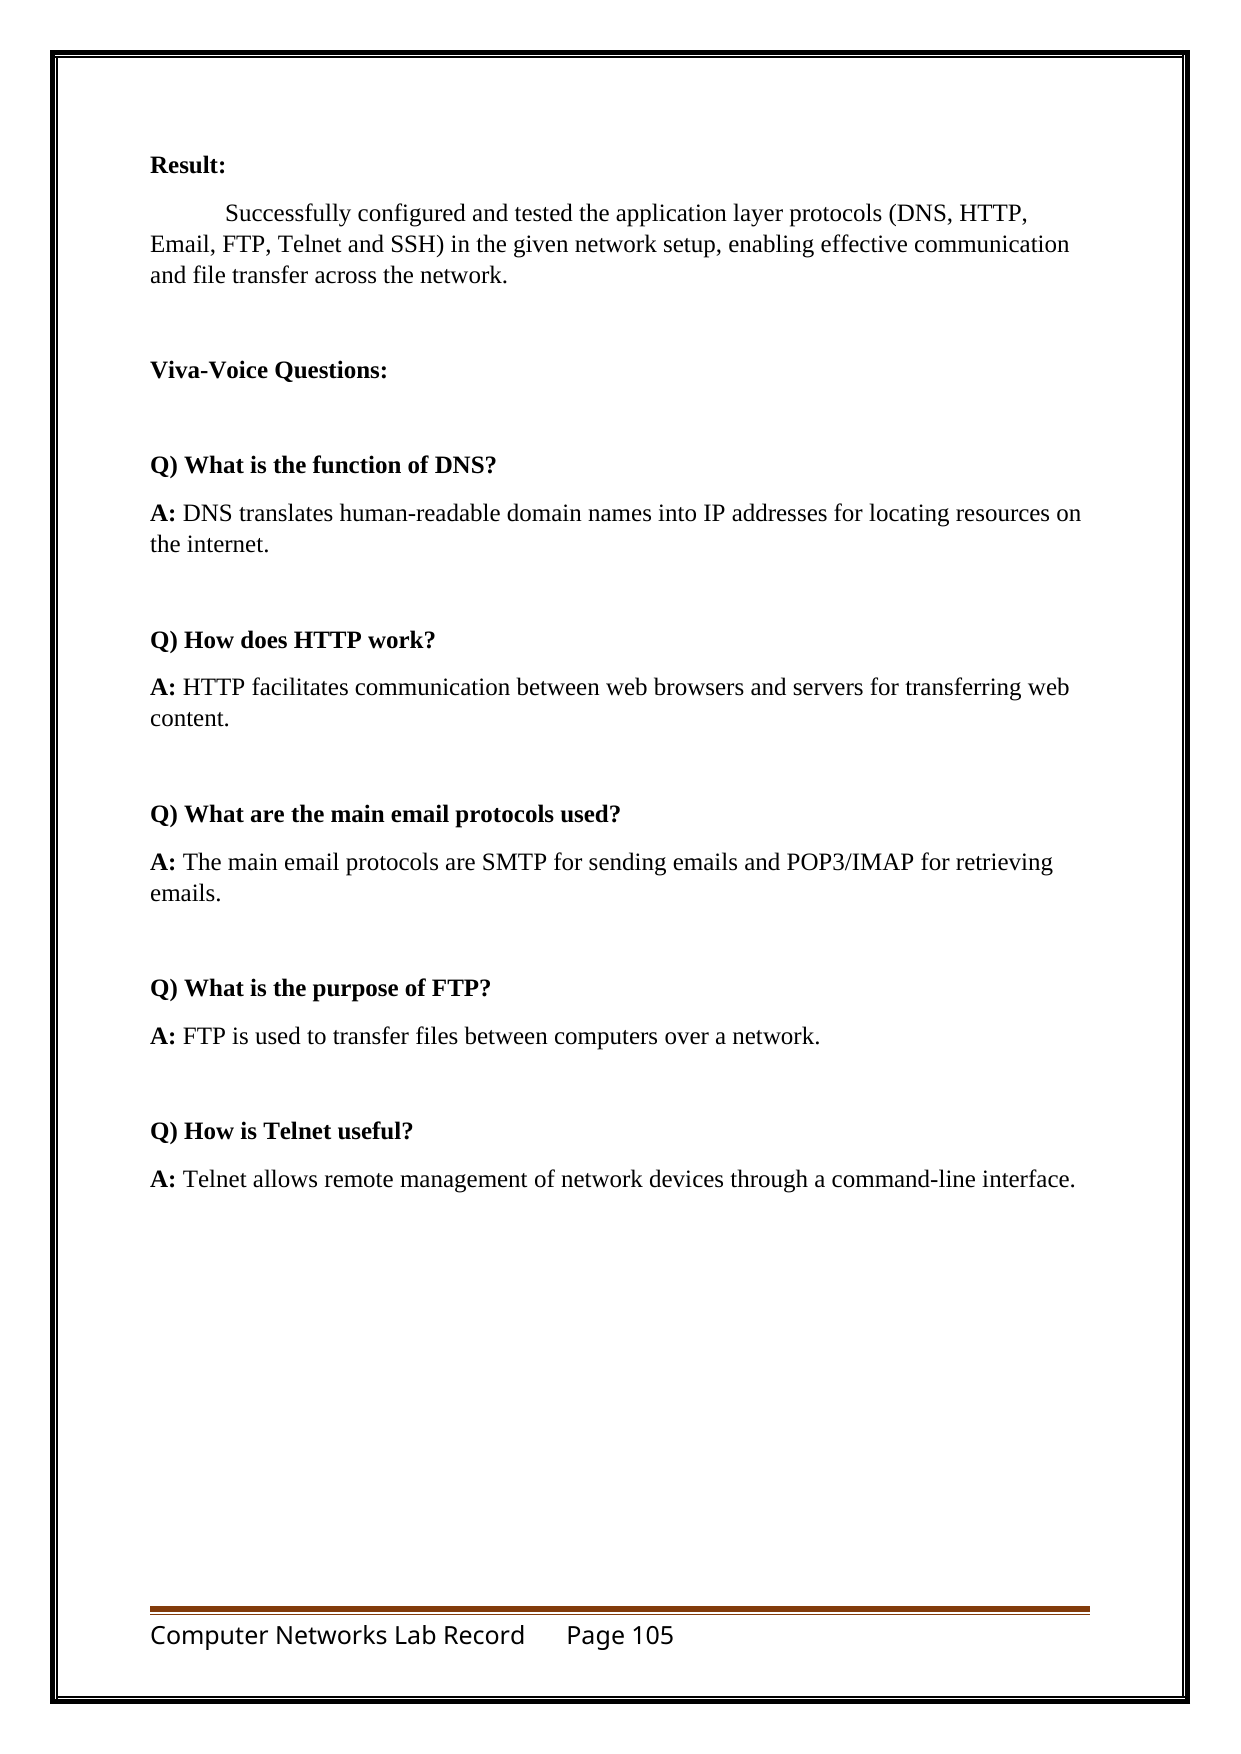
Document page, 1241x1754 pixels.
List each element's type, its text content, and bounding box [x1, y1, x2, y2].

text Q) What is the purpose of FTP? [150, 973, 1090, 1002]
text Viva-Voice Questions: [150, 355, 1090, 384]
text A: DNS translates human-readable domain names into IP addresses for locating resources on the internet. [150, 498, 1090, 558]
text Q) What are the main email protocols used? [150, 799, 1090, 828]
text A: HTTP facilitates communication between web browsers and servers for transferring web content. [150, 672, 1090, 732]
text A: Telnet allows remote management of network devices through a command-line interface. [150, 1164, 1090, 1193]
text Q) What is the function of DNS? [150, 451, 1090, 479]
text Q) How is Telnet useful? [150, 1116, 1090, 1145]
text A: The main email protocols are SMTP for sending emails and POP3/IMAP for retrieving emails. [150, 847, 1090, 906]
text A: FTP is used to transfer files between computers over a network. [150, 1021, 1090, 1049]
text Result: [150, 150, 1090, 179]
text Q) How does HTTP work? [150, 625, 1090, 653]
text Successfully configured and tested the application layer protocols (DNS, HTTP, Email, FTP, Telnet and SSH) in the given network setup, enabling effective communication and file transfer across the network. [150, 198, 1090, 288]
